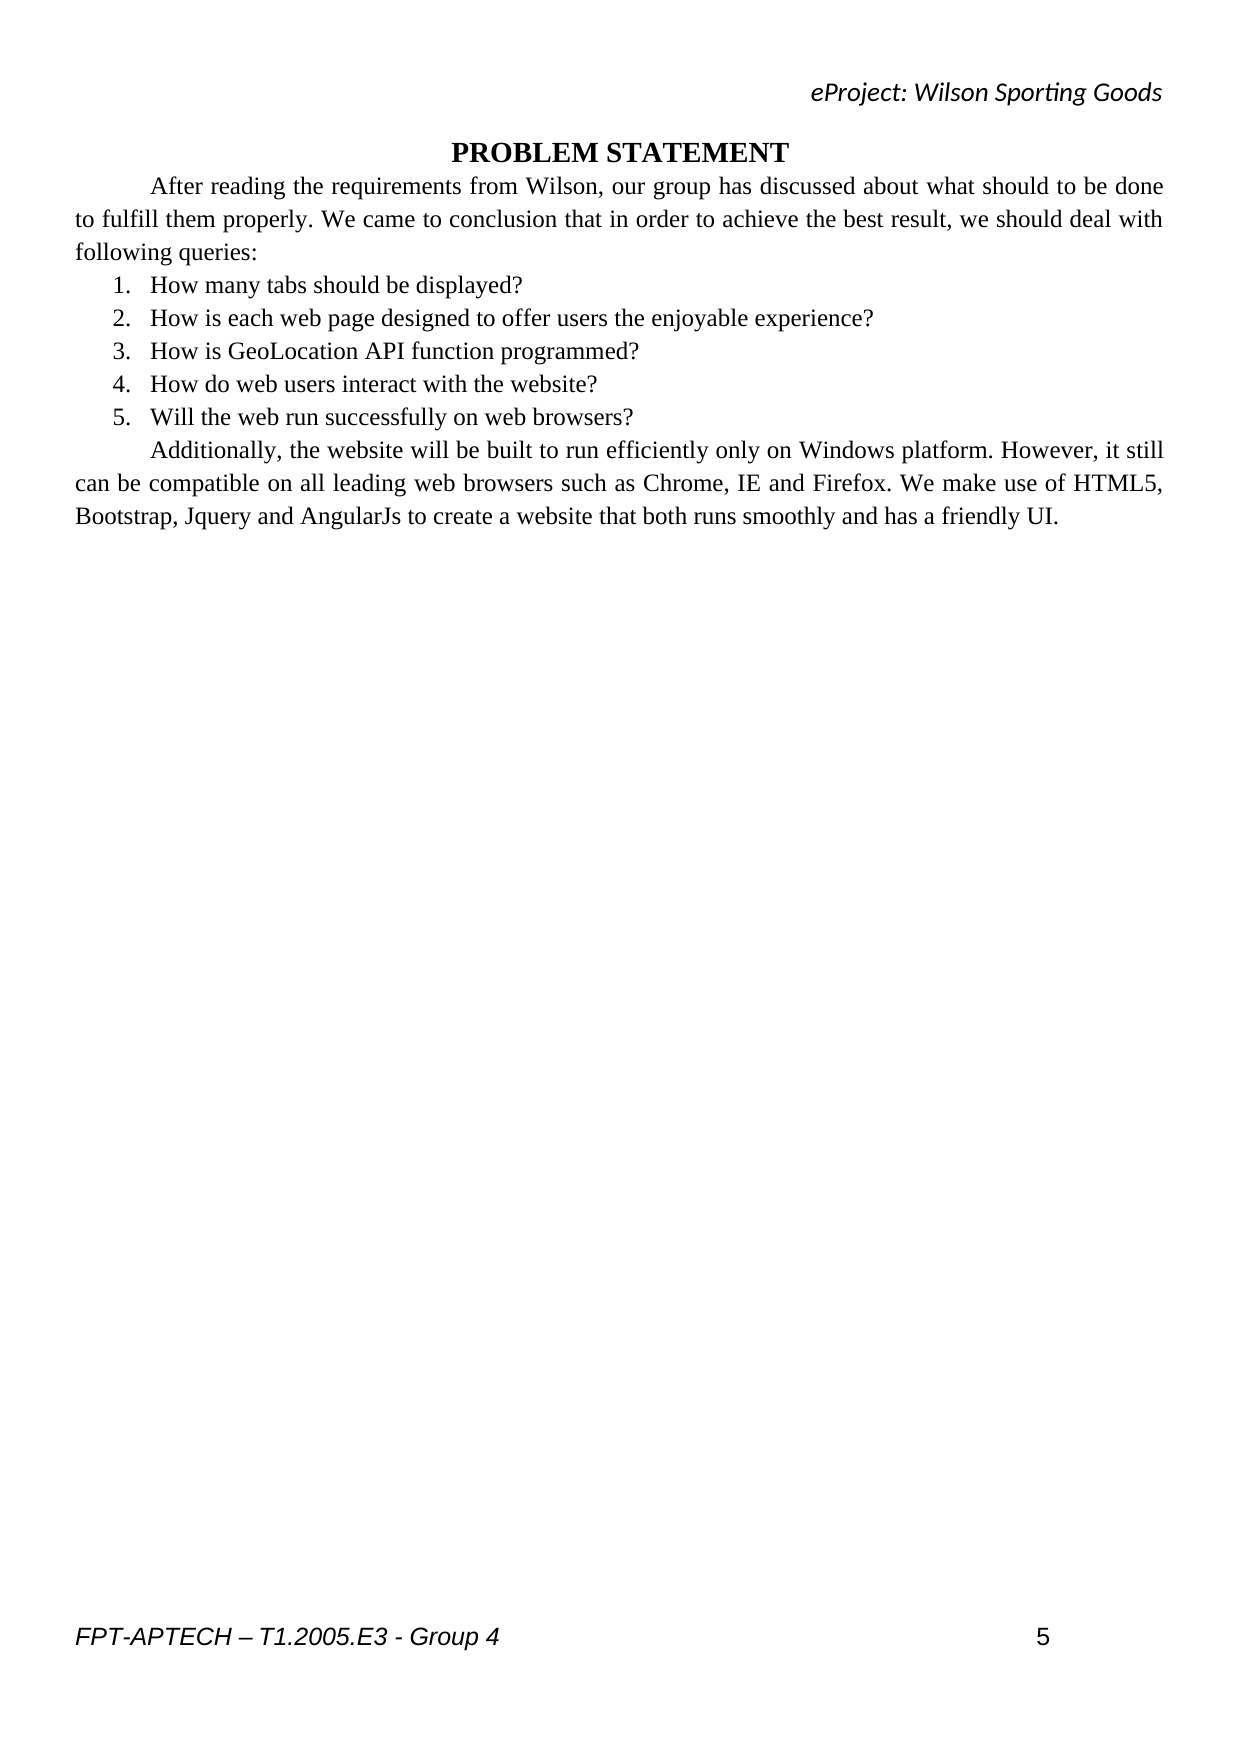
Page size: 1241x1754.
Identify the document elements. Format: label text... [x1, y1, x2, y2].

list How do web users interact with the website? [112, 369, 1165, 398]
list How is GeoLocation API function programmed? [112, 336, 1165, 365]
list How many tabs should be displayed? [112, 270, 1165, 299]
list How is each web page designed to offer users the enjoyable experience? [112, 303, 1165, 332]
subtitle PROBLEM STATEMENT [75, 135, 1165, 169]
list Will the web run successfully on web browsers? [112, 402, 1165, 431]
text Additionally, the website will be built to run efficiently only on Windows platform. However, it still can be compatible on all leading web browsers such as Chrome, IE and Firefox. We make use of HTML5, Bootstrap, Jquery and AngularJs to create a website that both runs smoothly and has a friendly UI. [75, 435, 1165, 530]
text After reading the requirements from Wilson, our group has discussed about what should to be done to fulfill them properly. We came to conclusion that in order to achieve the best result, we should deal with following queries: [0, 171, 1165, 266]
